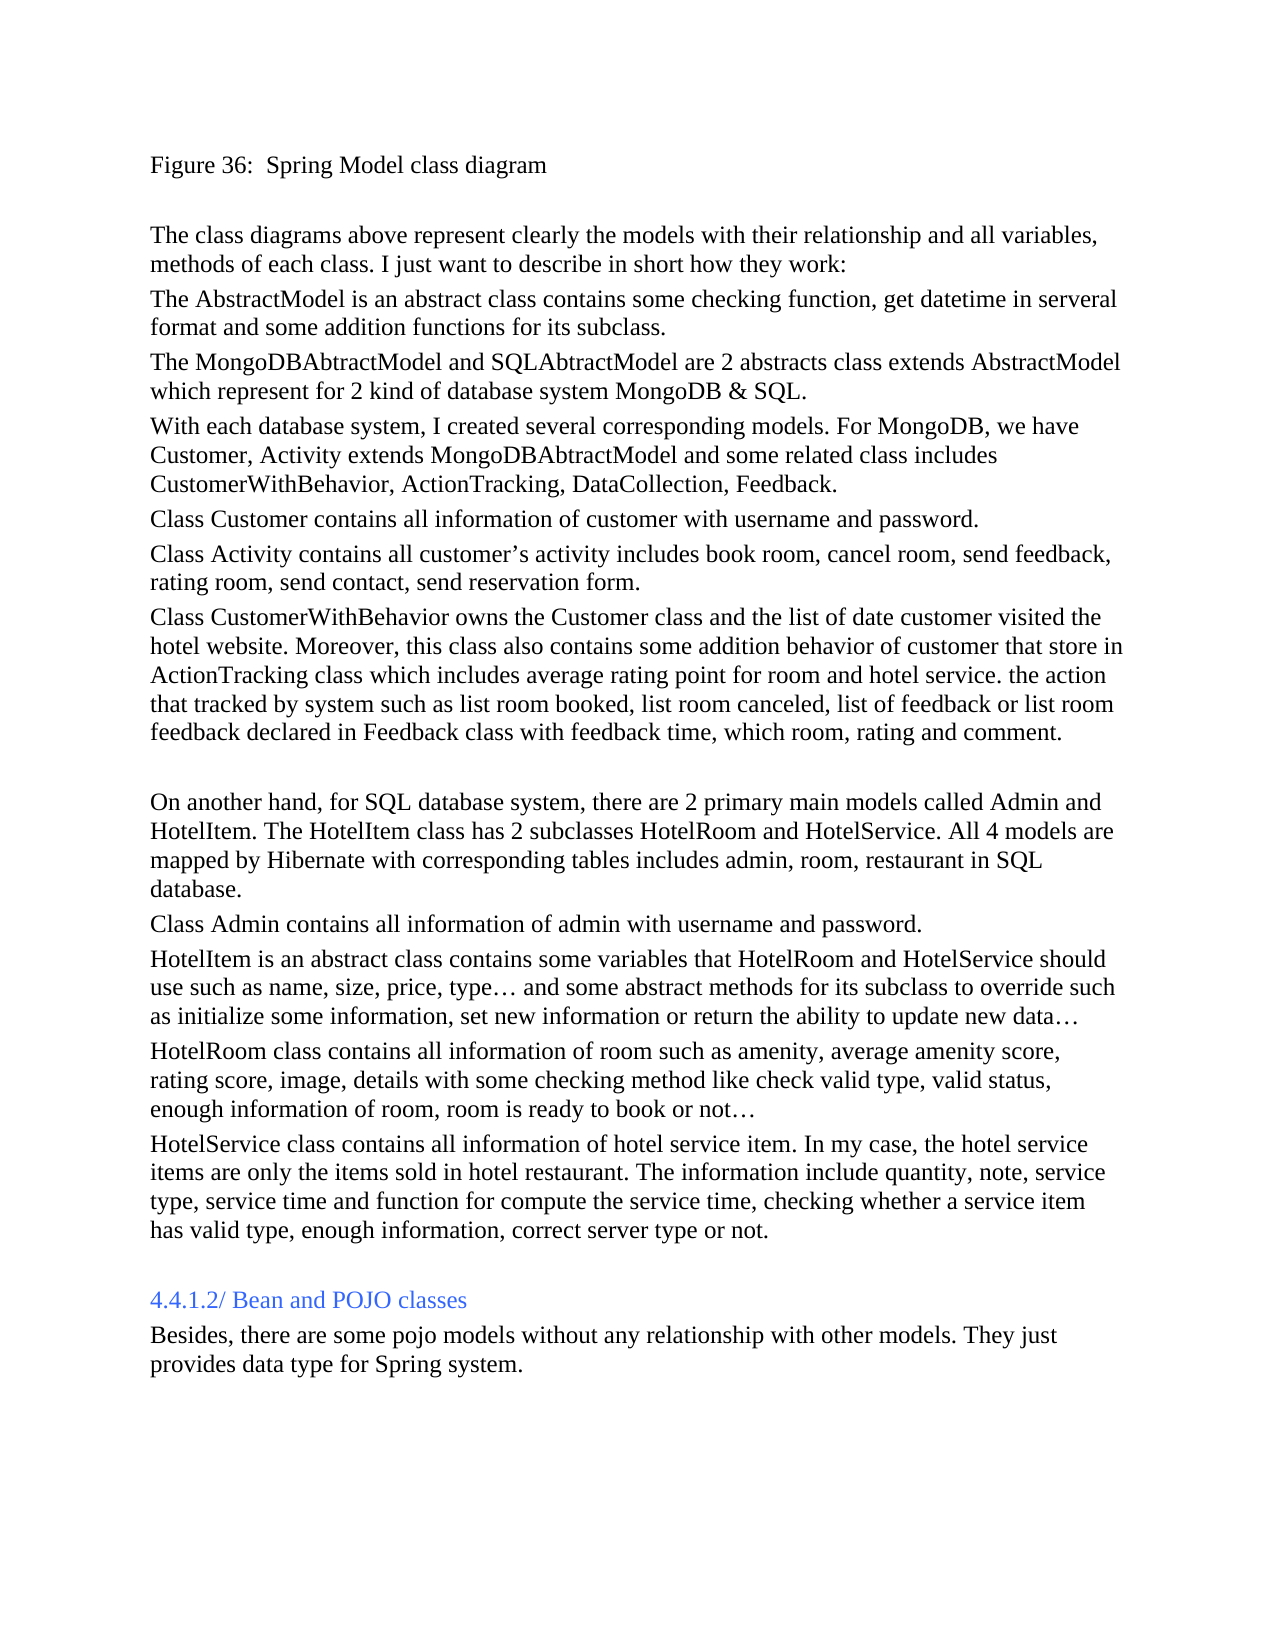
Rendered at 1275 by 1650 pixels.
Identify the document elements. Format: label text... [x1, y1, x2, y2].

text On another hand, for SQL database system, there are 2 primary main models called Admin and HotelItem. The HotelItem class has 2 subclasses HotelRoom and HotelService. All 4 models are mapped by Hibernate with corresponding tables includes admin, room, restaurant in SQL database. [150, 787, 1125, 902]
text HotelService class contains all information of hotel service item. In my case, the hotel service items are only the items sold in hotel restaurant. The information include quantity, note, service type, service time and function for compute the service time, checking whether a service item has valid type, enough information, correct server type or not. [150, 1129, 1125, 1244]
text With each database system, I created several corresponding models. For MongoDB, we have Customer, Activity extends MongoDBAbtractModel and some related class includes CustomerWithBehavior, ActionTracking, DataCollection, Feedback. [150, 411, 1125, 497]
text HotelRoom class contains all information of room such as amenity, average amenity score, rating score, image, details with some checking method like check valid type, valid status, enough information of room, room is ready to book or not… [150, 1036, 1125, 1122]
text Besides, there are some pojo models without any relationship with other models. They just provides data type for Spring system. [150, 1320, 1125, 1377]
text The class diagrams above represent clearly the models with their relationship and all variables, methods of each class. I just want to describe in short how they work: [150, 220, 1125, 277]
text Figure 36: Spring Model class diagram [150, 150, 1125, 179]
text The MongoDBAbtractModel and SQLAbtractModel are 2 abstracts class extends AbstractModel which represent for 2 kind of database system MongoDB & SQL. [150, 347, 1125, 405]
text Class CustomerWithBehavior owns the Customer class and the list of date customer visited the hotel website. Moreover, this class also contains some addition behavior of customer that store in ActionTracking class which includes average rating point for room and hotel service. the action that tracked by system such as list room booked, list room canceled, list of feedback or list room feedback declared in Feedback class with feedback time, which room, rating and comment. [150, 602, 1125, 746]
text The AbstractModel is an abstract class contains some checking function, get datetime in serveral format and some addition functions for its subclass. [150, 284, 1125, 341]
text Class Activity contains all customer’s activity includes book room, cancel room, send feedback, rating room, send contact, send reservation form. [150, 539, 1125, 596]
text Class Admin contains all information of admin with username and password. [150, 909, 1125, 937]
text 4.4.1.2/ Bean and POJO classes [150, 1285, 1125, 1314]
text HotelItem is an abstract class contains some variables that HotelRoom and HotelService should use such as name, size, price, type… and some abstract methods for its subclass to override such as initialize some information, set new information or return the ability to update new data… [150, 944, 1125, 1030]
text Class Customer contains all information of customer with username and password. [150, 504, 1125, 532]
